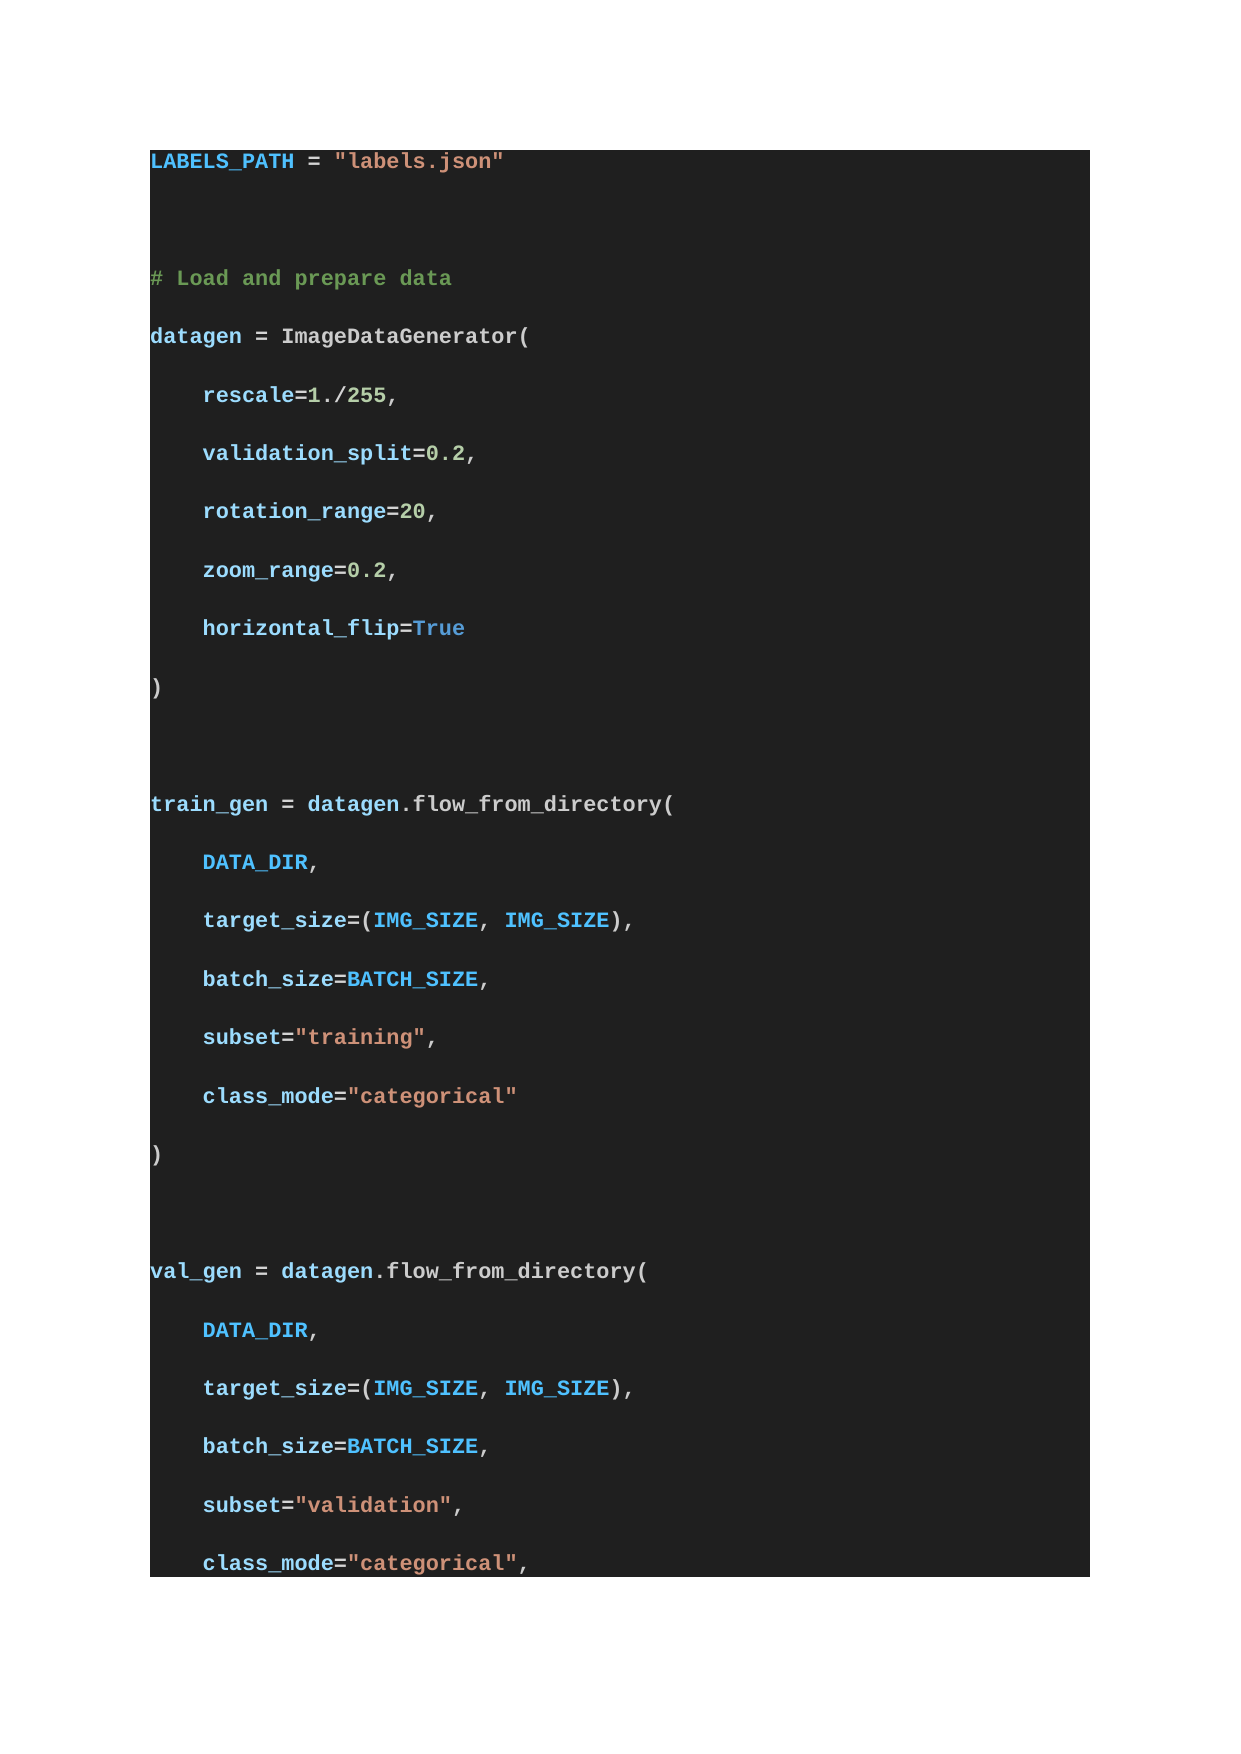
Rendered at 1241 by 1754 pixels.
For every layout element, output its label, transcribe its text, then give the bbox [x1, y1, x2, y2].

text DATA_DIR, [150, 1319, 1090, 1343]
text train_gen = datagen.flow_from_directory( [150, 793, 1090, 818]
text subset="validation", [150, 1494, 1090, 1519]
text subset="training", [150, 1027, 1090, 1051]
text class_mode="categorical", [150, 1552, 1090, 1577]
text datagen = ImageDataGenerator( [150, 325, 1090, 350]
text # Load and prepare data [150, 267, 1090, 292]
text rotation_range=20, [150, 501, 1090, 525]
text target_size=(IMG_SIZE, IMG_SIZE), [150, 910, 1090, 934]
text zoom_range=0.2, [150, 559, 1090, 584]
text ) [150, 676, 1090, 701]
text class_mode="categorical" [150, 1085, 1090, 1110]
text validation_split=0.2, [150, 442, 1090, 467]
text rescale=1./255, [150, 384, 1090, 408]
text target_size=(IMG_SIZE, IMG_SIZE), [150, 1377, 1090, 1402]
text DATA_DIR, [150, 851, 1090, 876]
text val_gen = datagen.flow_from_directory( [150, 1260, 1090, 1285]
text batch_size=BATCH_SIZE, [150, 1436, 1090, 1460]
text horizontal_flip=True [150, 617, 1090, 642]
text batch_size=BATCH_SIZE, [150, 968, 1090, 993]
text ) [150, 1143, 1090, 1168]
text LABELS_PATH = "labels.json" [150, 150, 1090, 175]
